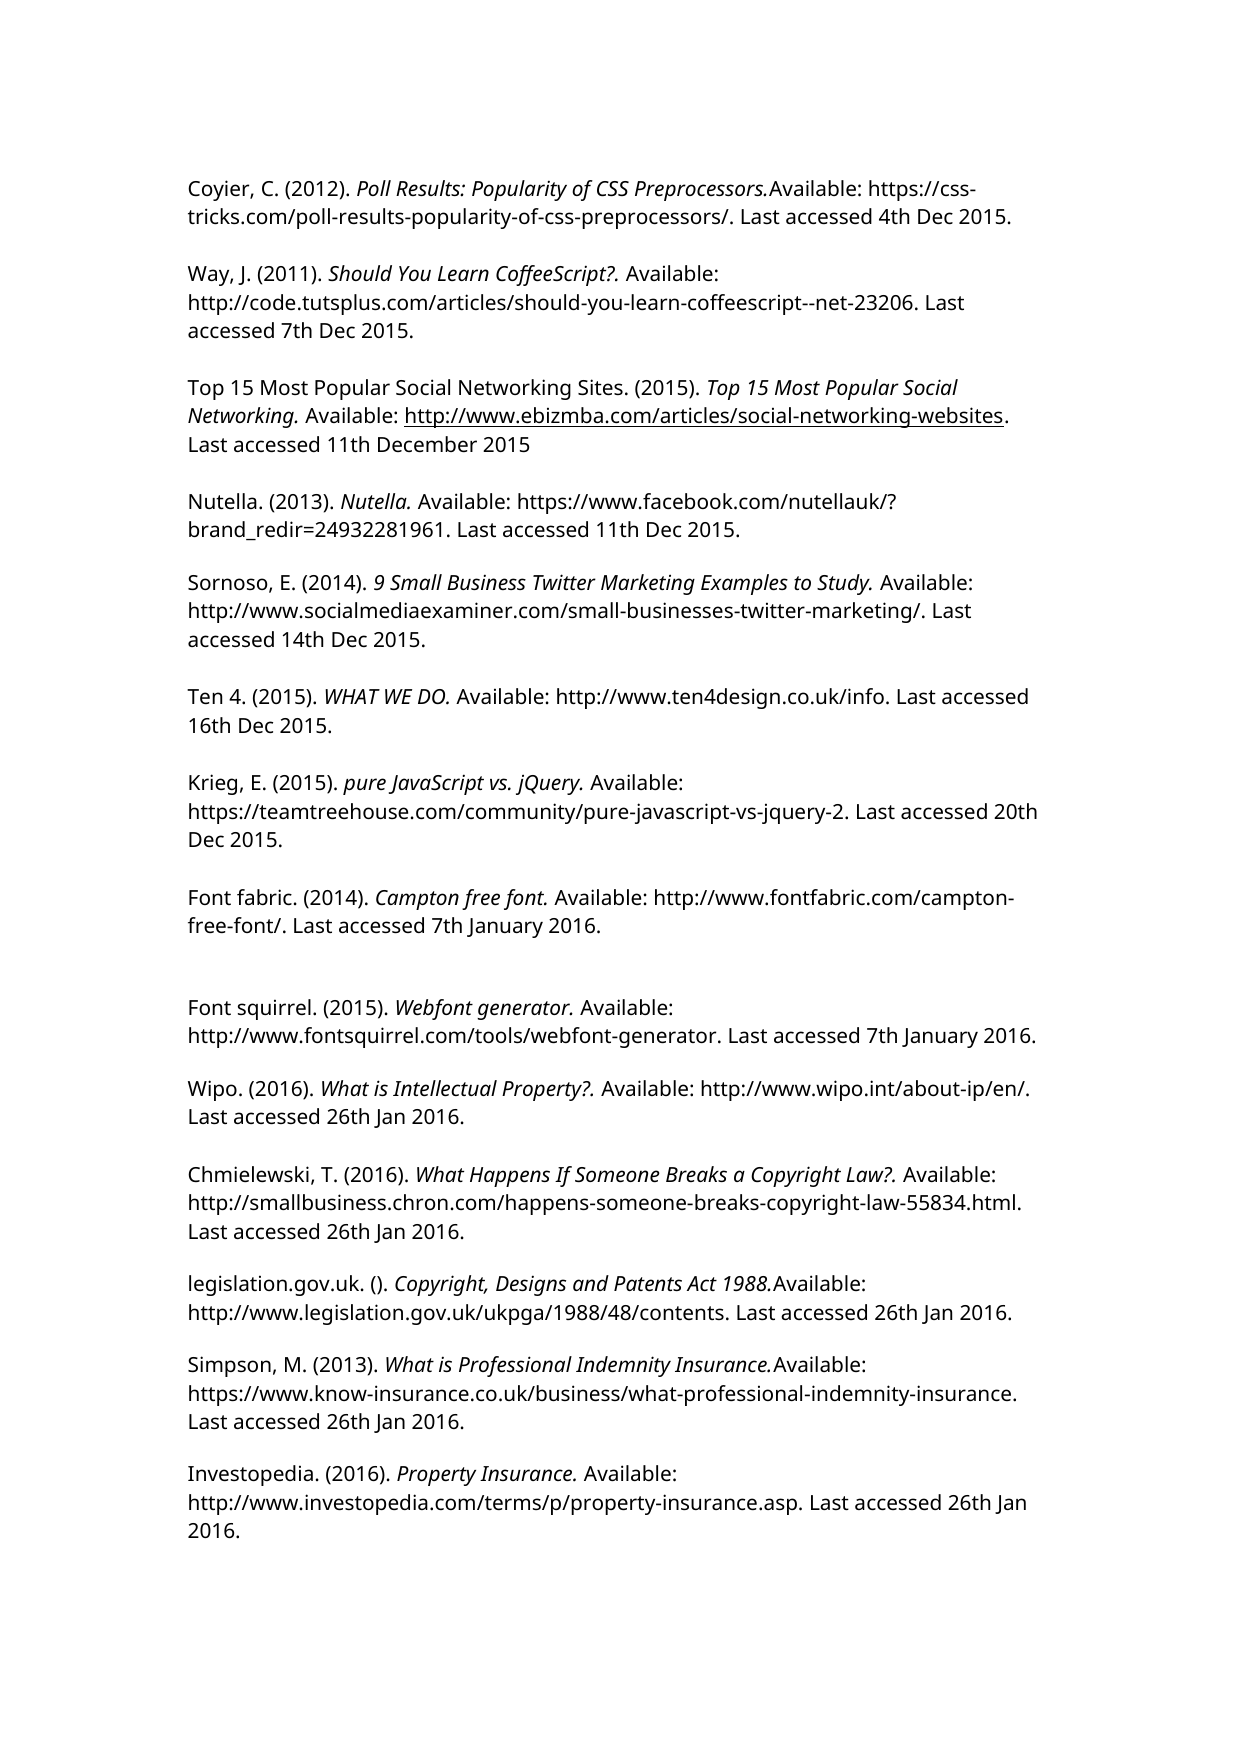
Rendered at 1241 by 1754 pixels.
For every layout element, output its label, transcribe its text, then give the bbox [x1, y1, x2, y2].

text Font squirrel. (2015). Webfont generator. Available: http://www.fontsquirrel.com/tools/webfont-generator. Last accessed 7th January 2016. Wipo. (2016). What is Intellectual Property?. Available: http://www.wipo.int/about-ip/en/. Last accessed 26th Jan 2016. [187, 993, 1053, 1131]
text Top 15 Most Popular Social Networking Sites. (2015). Top 15 Most Popular Social Networking. Available: http://www.ebizmba.com/articles/social-networking-websites. Last accessed 11th December 2015 [187, 373, 1053, 458]
text Ten 4. (2015). WHAT WE DO. Available: http://www.ten4design.co.uk/info. Last accessed 16th Dec 2015. [187, 682, 1053, 739]
text Coyier, C. (2012). Poll Results: Popularity of CSS Preprocessors.Available: https://css-tricks.com/poll-results-popularity-of-css-preprocessors/. Last accessed 4th Dec 2015. [187, 174, 1053, 231]
text Chmielewski, T. (2016). What Happens If Someone Breaks a Copyright Law?. Available: http://smallbusiness.chron.com/happens-someone-breaks-copyright-law-55834.html. Last accessed 26th Jan 2016. [187, 1160, 1053, 1245]
text Sornoso, E. (2014). 9 Small Business Twitter Marketing Examples to Study. Available: http://www.socialmediaexaminer.com/small-businesses-twitter-marketing/. Last accessed 14th Dec 2015. [187, 568, 1053, 653]
text Font fabric. (2014). Campton free font. Available: http://www.fontfabric.com/campton-free-font/. Last accessed 7th January 2016. [187, 883, 1053, 940]
text Krieg, E. (2015). pure JavaScript vs. jQuery. Available: https://teamtreehouse.com/community/pure-javascript-vs-jquery-2. Last accessed 20th Dec 2015. [187, 768, 1053, 854]
text Nutella. (2013). Nutella. Available: https://www.facebook.com/nutellauk/?brand_redir=24932281961. Last accessed 11th Dec 2015. [187, 487, 1053, 544]
text legislation.gov.uk. (). Copyright, Designs and Patents Act 1988.Available: http://www.legislation.gov.uk/ukpga/1988/48/contents. Last accessed 26th Jan 2016. [187, 1269, 1053, 1326]
text Way, J. (2011). Should You Learn CoffeeScript?. Available: http://code.tutsplus.com/articles/should-you-learn-coffeescript--net-23206. Last accessed 7th Dec 2015. [187, 259, 1053, 345]
text Investopedia. (2016). Property Insurance. Available: http://www.investopedia.com/terms/p/property-insurance.asp. Last accessed 26th Jan 2016. [187, 1459, 1053, 1545]
text Simpson, M. (2013). What is Professional Indemnity Insurance.Available: https://www.know-insurance.co.uk/business/what-professional-indemnity-insurance. Last accessed 26th Jan 2016. [187, 1350, 1053, 1436]
